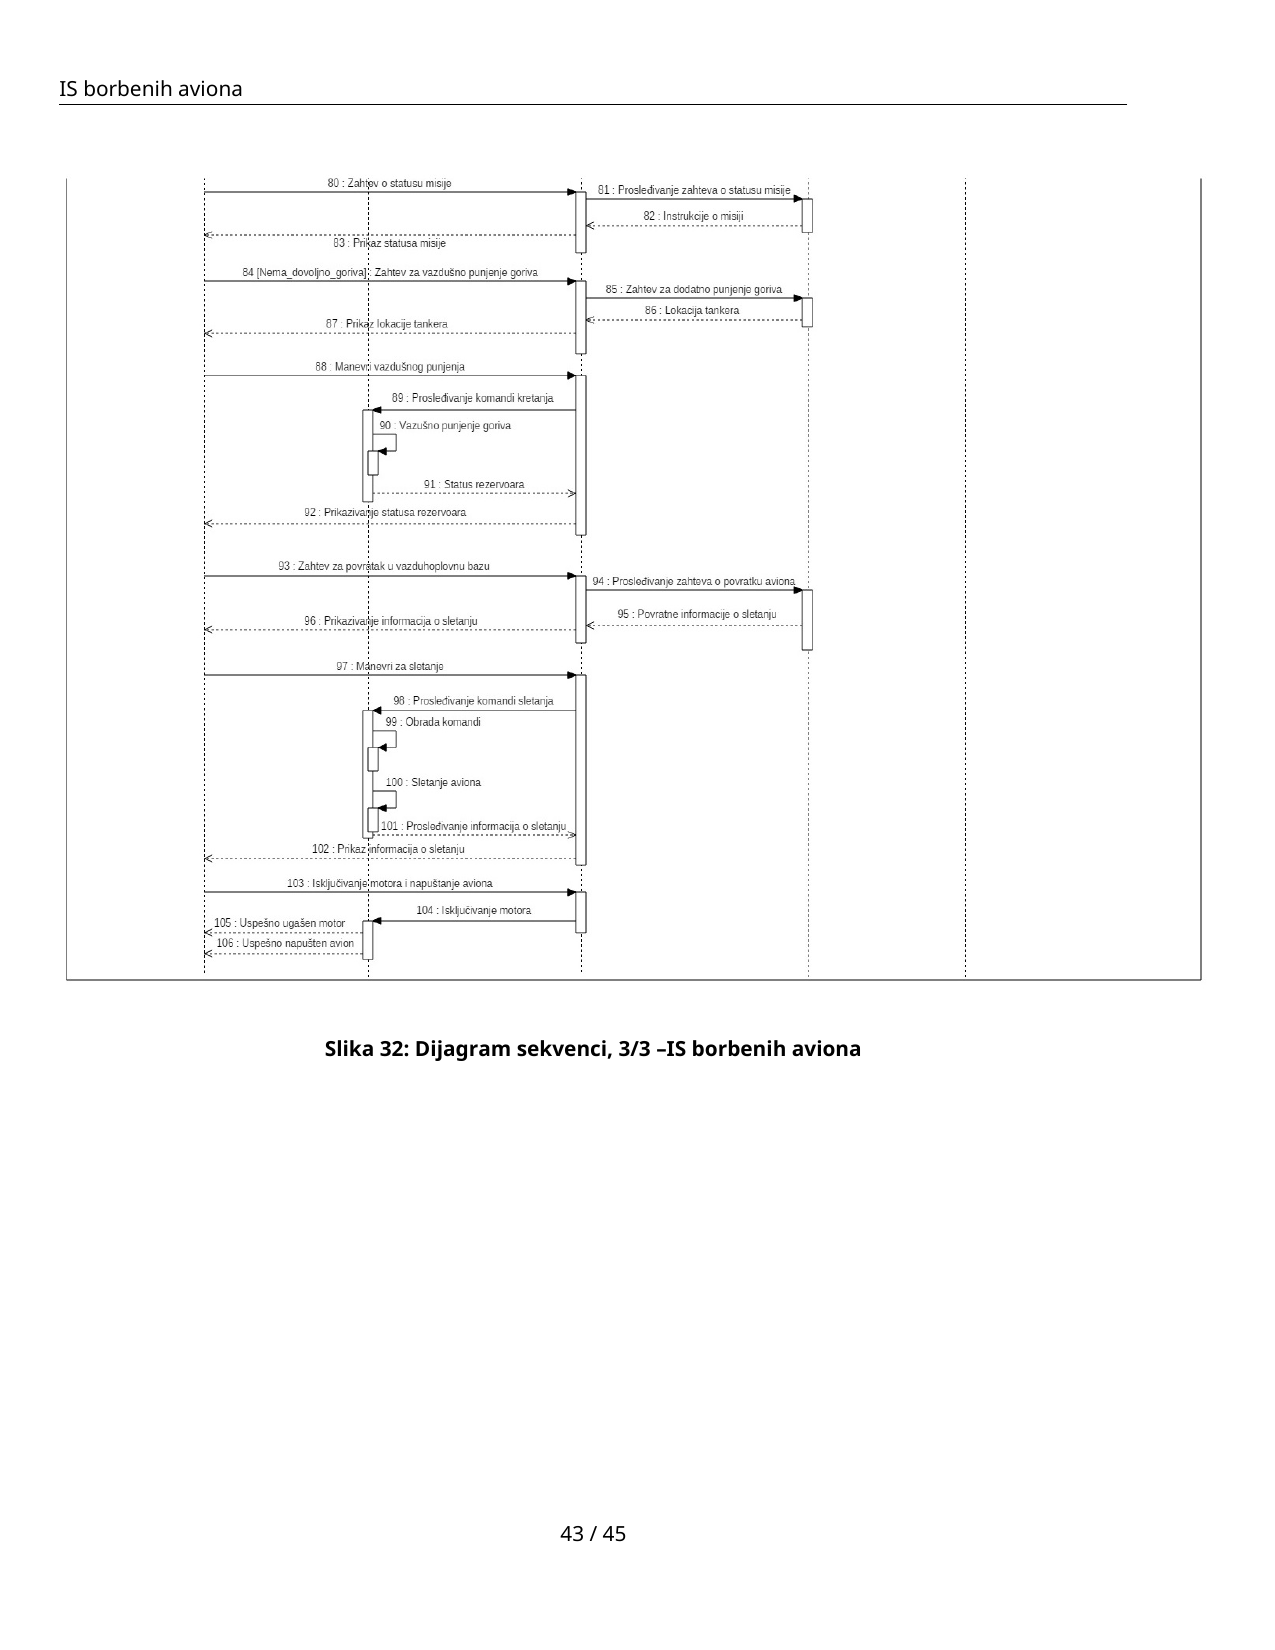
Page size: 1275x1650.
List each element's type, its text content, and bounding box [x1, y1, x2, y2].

picture [59, 147, 1232, 1013]
text Slika 32: Dijagram sekvenci, 3/3 –IS borbenih aviona [59, 1034, 1127, 1062]
